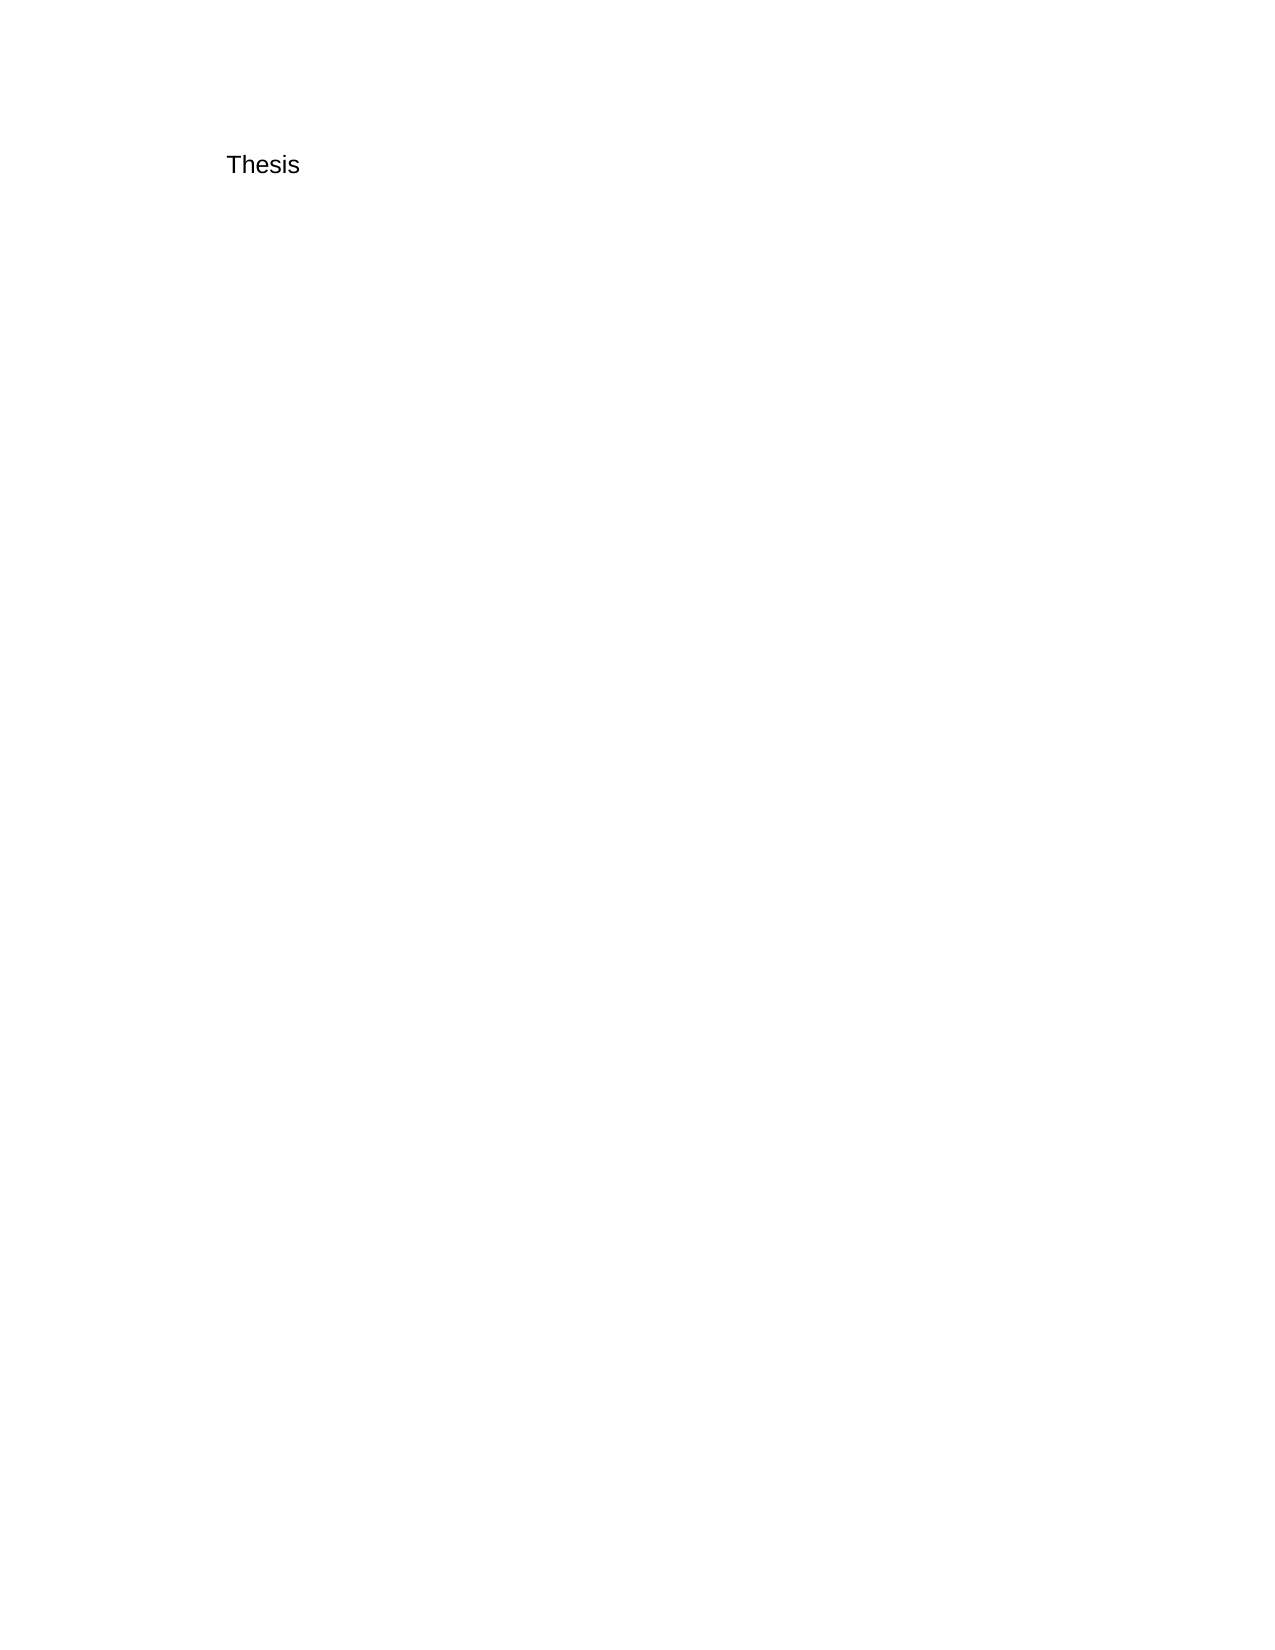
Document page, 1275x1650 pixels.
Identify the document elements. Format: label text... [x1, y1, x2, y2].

text Thesis [150, 150, 1125, 179]
